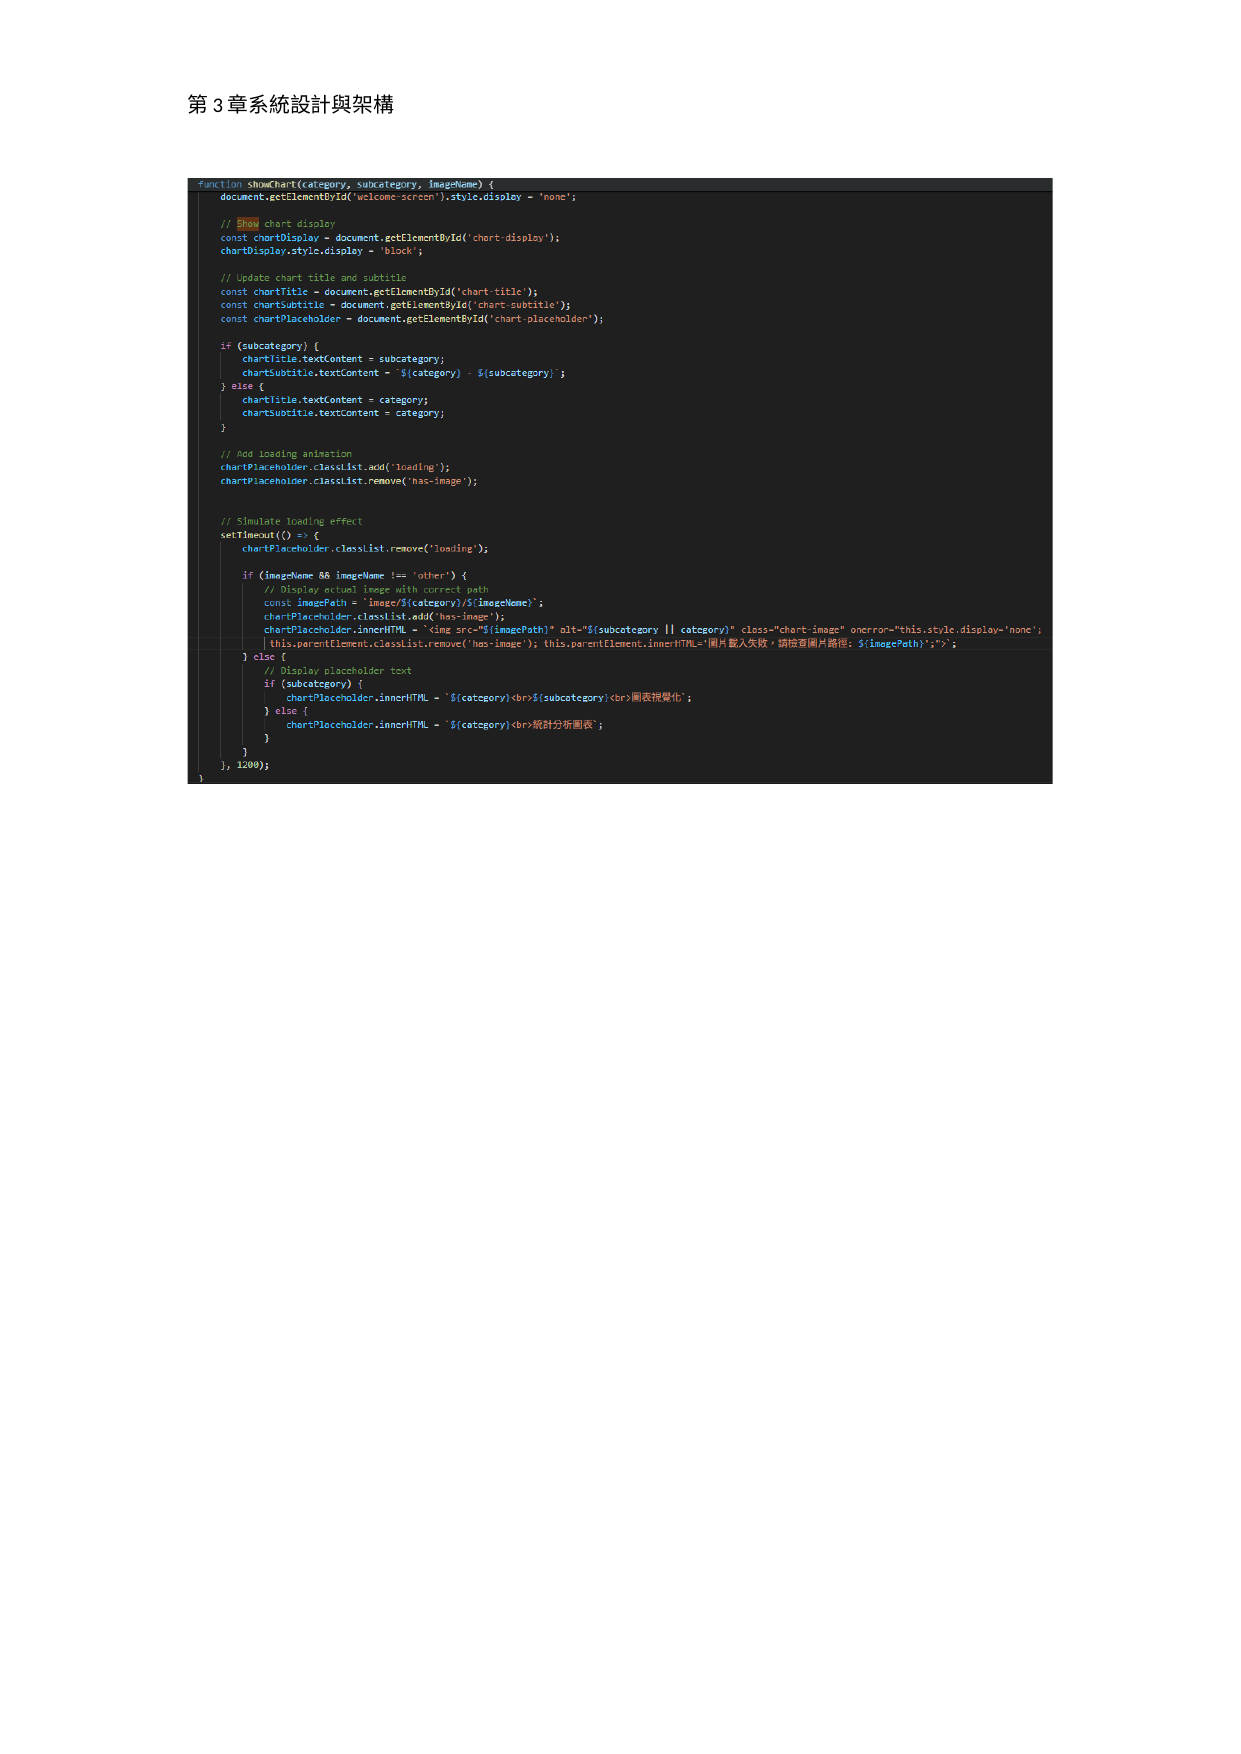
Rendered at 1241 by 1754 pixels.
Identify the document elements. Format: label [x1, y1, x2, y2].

picture [187, 178, 1053, 784]
